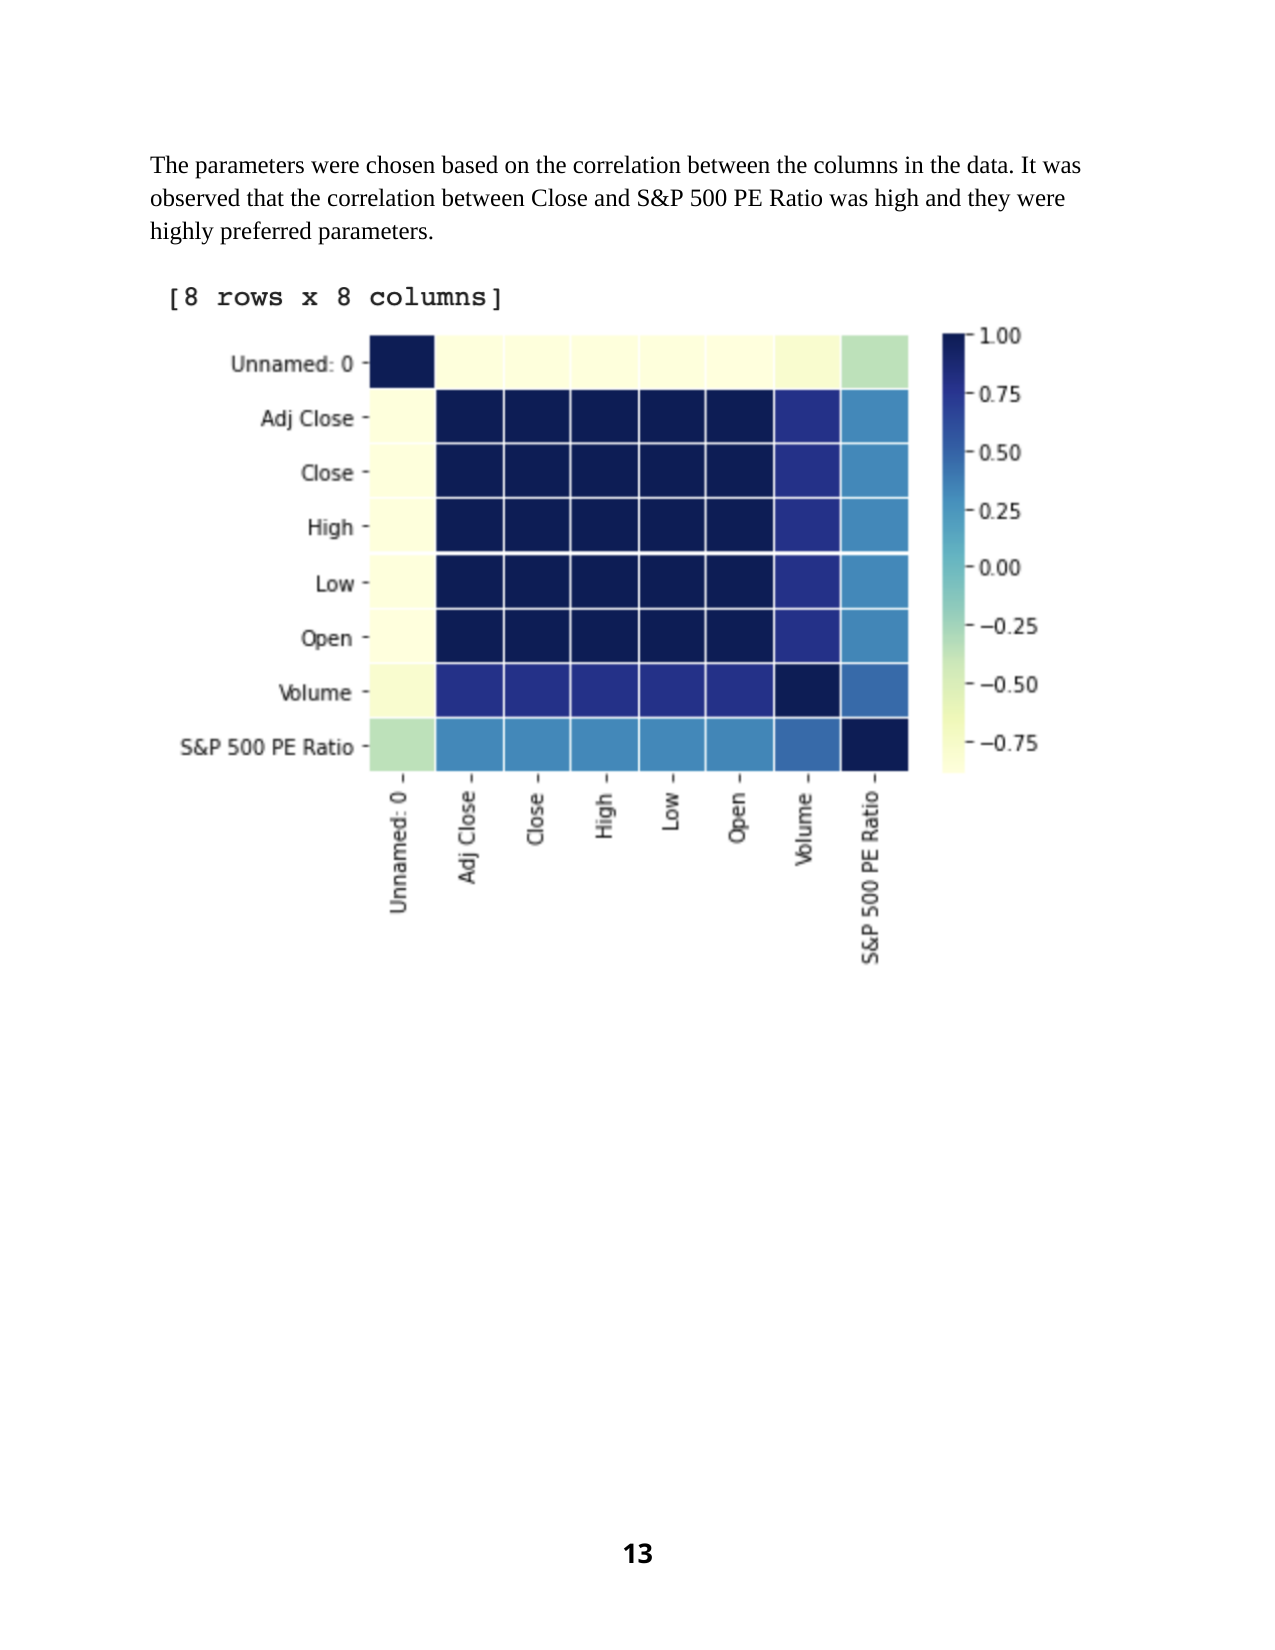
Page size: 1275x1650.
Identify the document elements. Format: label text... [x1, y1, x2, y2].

text The parameters were chosen based on the correlation between the columns in the data. It was observed that the correlation between Close and S&P 500 PE Ratio was high and they were highly preferred parameters. [150, 150, 1125, 245]
picture [150, 282, 1125, 999]
